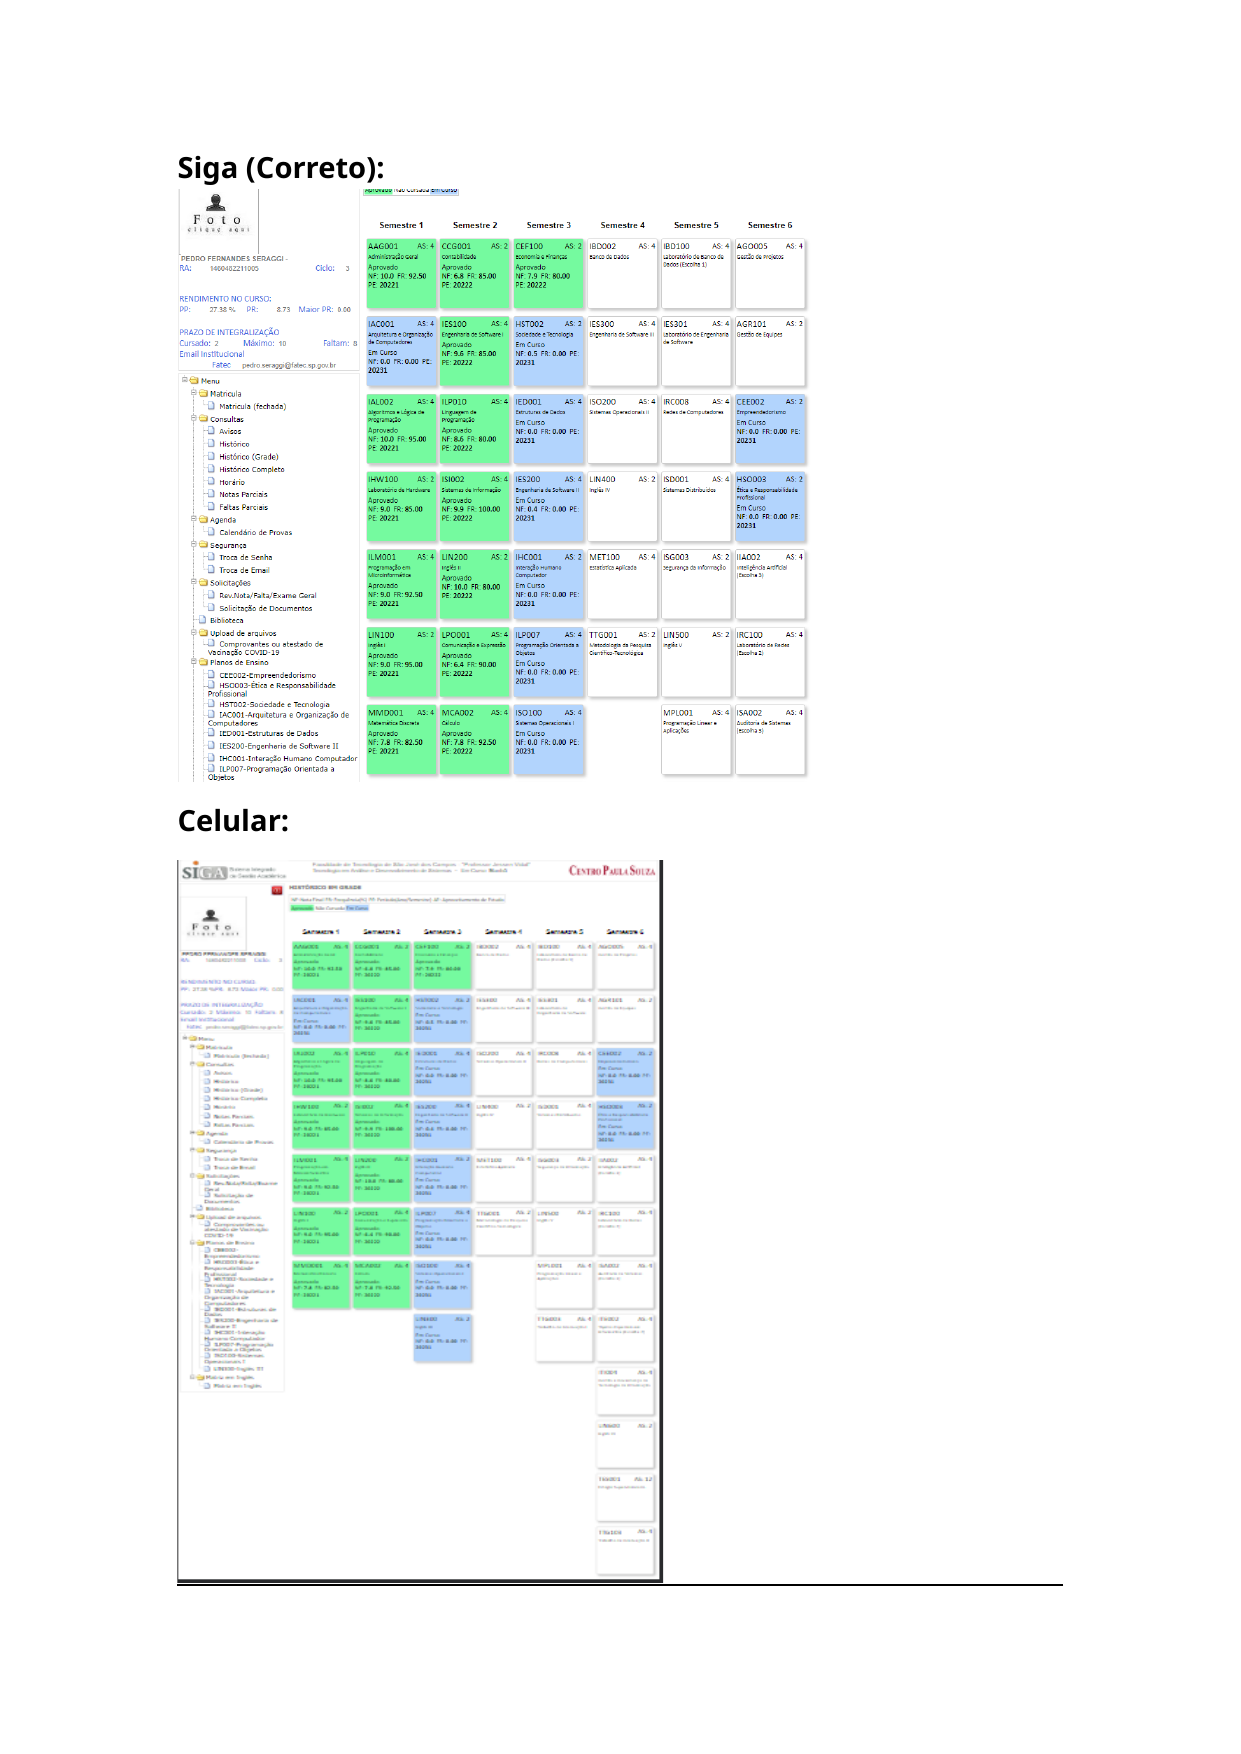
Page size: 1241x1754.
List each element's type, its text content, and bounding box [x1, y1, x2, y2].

picture [177, 860, 664, 1583]
text Celular: [177, 801, 1063, 840]
picture [177, 189, 906, 782]
